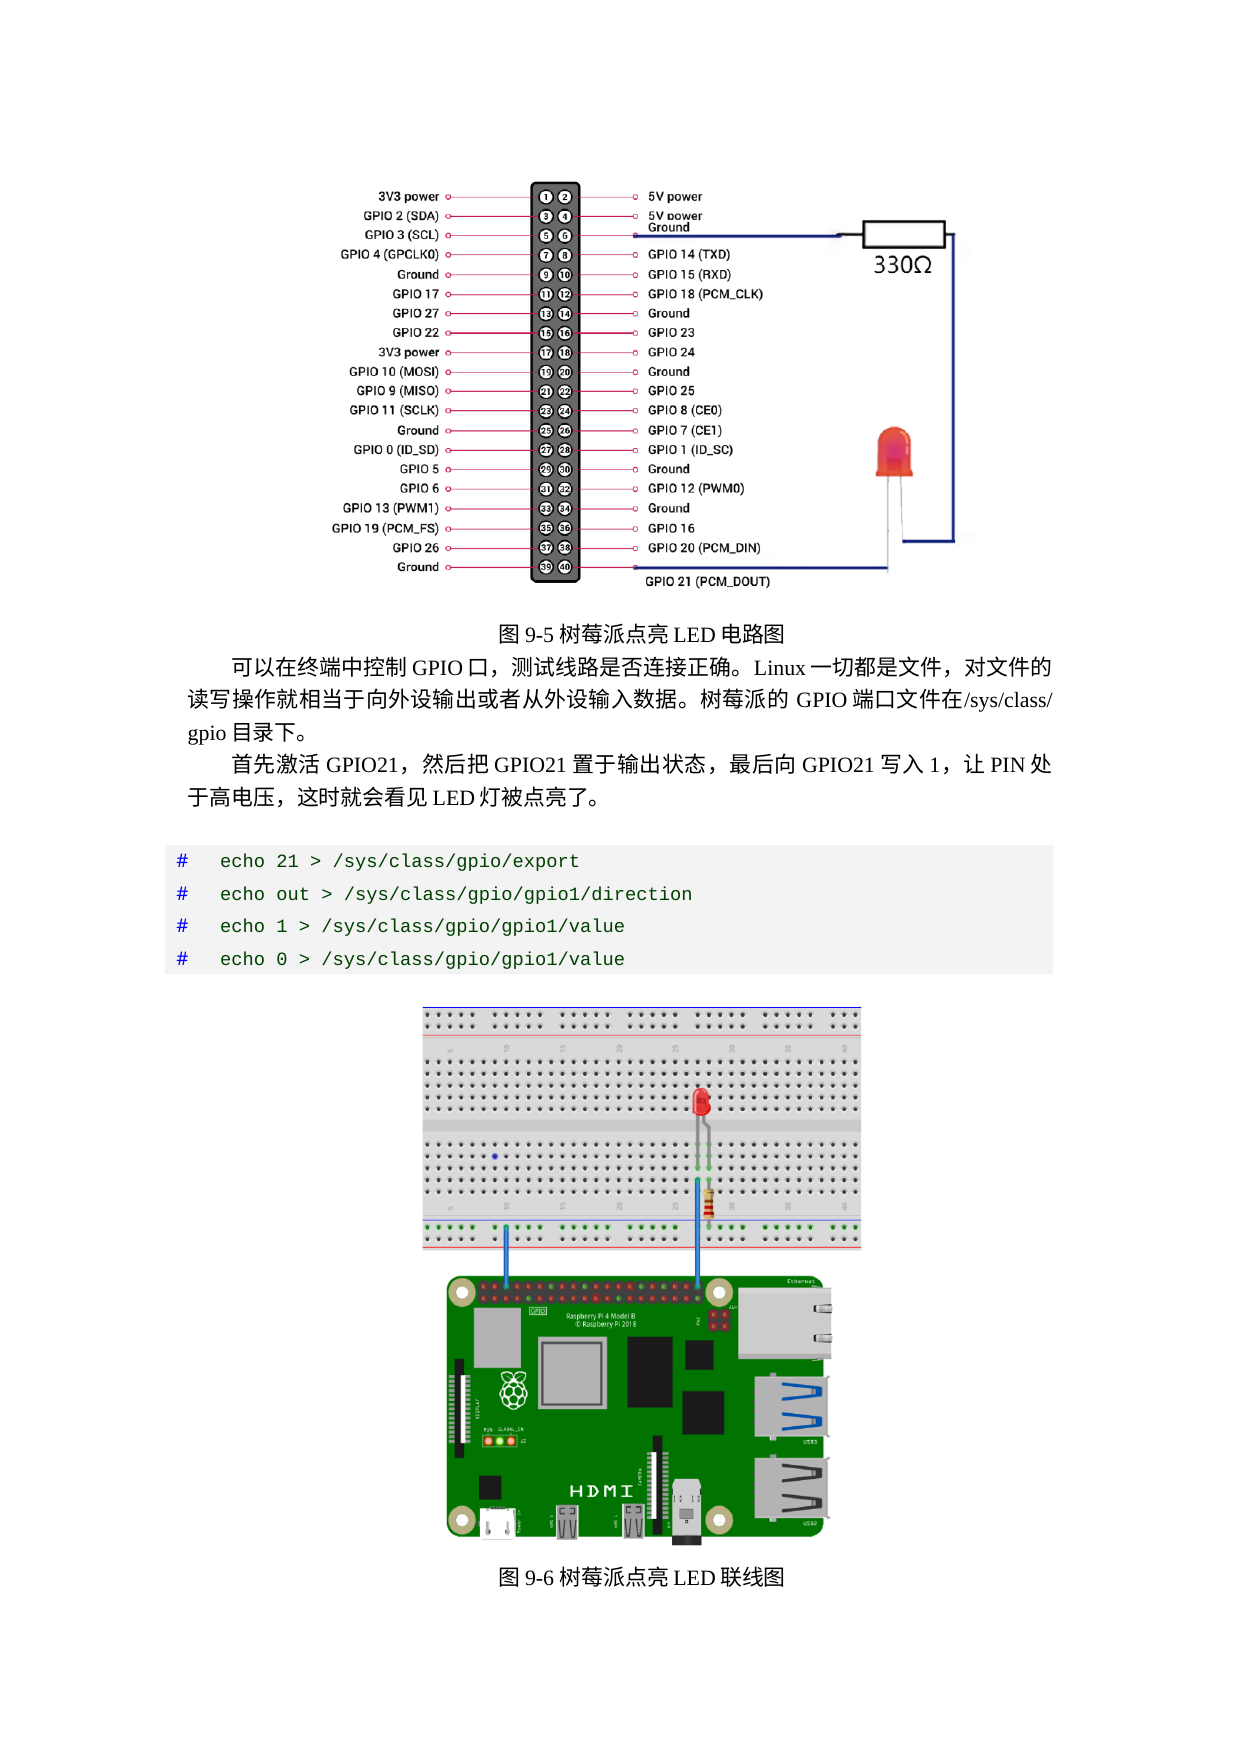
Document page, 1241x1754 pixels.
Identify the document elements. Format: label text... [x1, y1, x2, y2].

text 图9-5 树莓派点亮LED电路图 [187, 617, 1053, 649]
text 图9-6 树莓派点亮LED联线图 [187, 1559, 1053, 1592]
text 首先激活GPIO21，然后把GPIO21置于输出状态，最后向GPIO21写入1，让PIN处于高电压，这时就会看见LED灯被点亮了。 [187, 747, 1053, 812]
text 可以在终端中控制GPIO口，测试线路是否连接正确。Linux一切都是文件，对文件的读写操作就相当于向外设输出或者从外设输入数据。树莓派的GPIO端口文件在/sys/class/gpio目录下。 [187, 649, 1053, 747]
table_header echo 21 > /sys/class/gpio/export echo out > /sys/class/gpio/gpio1/direction echo 1 > /sys/class/gpio/gpio1/value echo 0 > /sys/class/gpio/gpio1/value [165, 845, 1053, 974]
